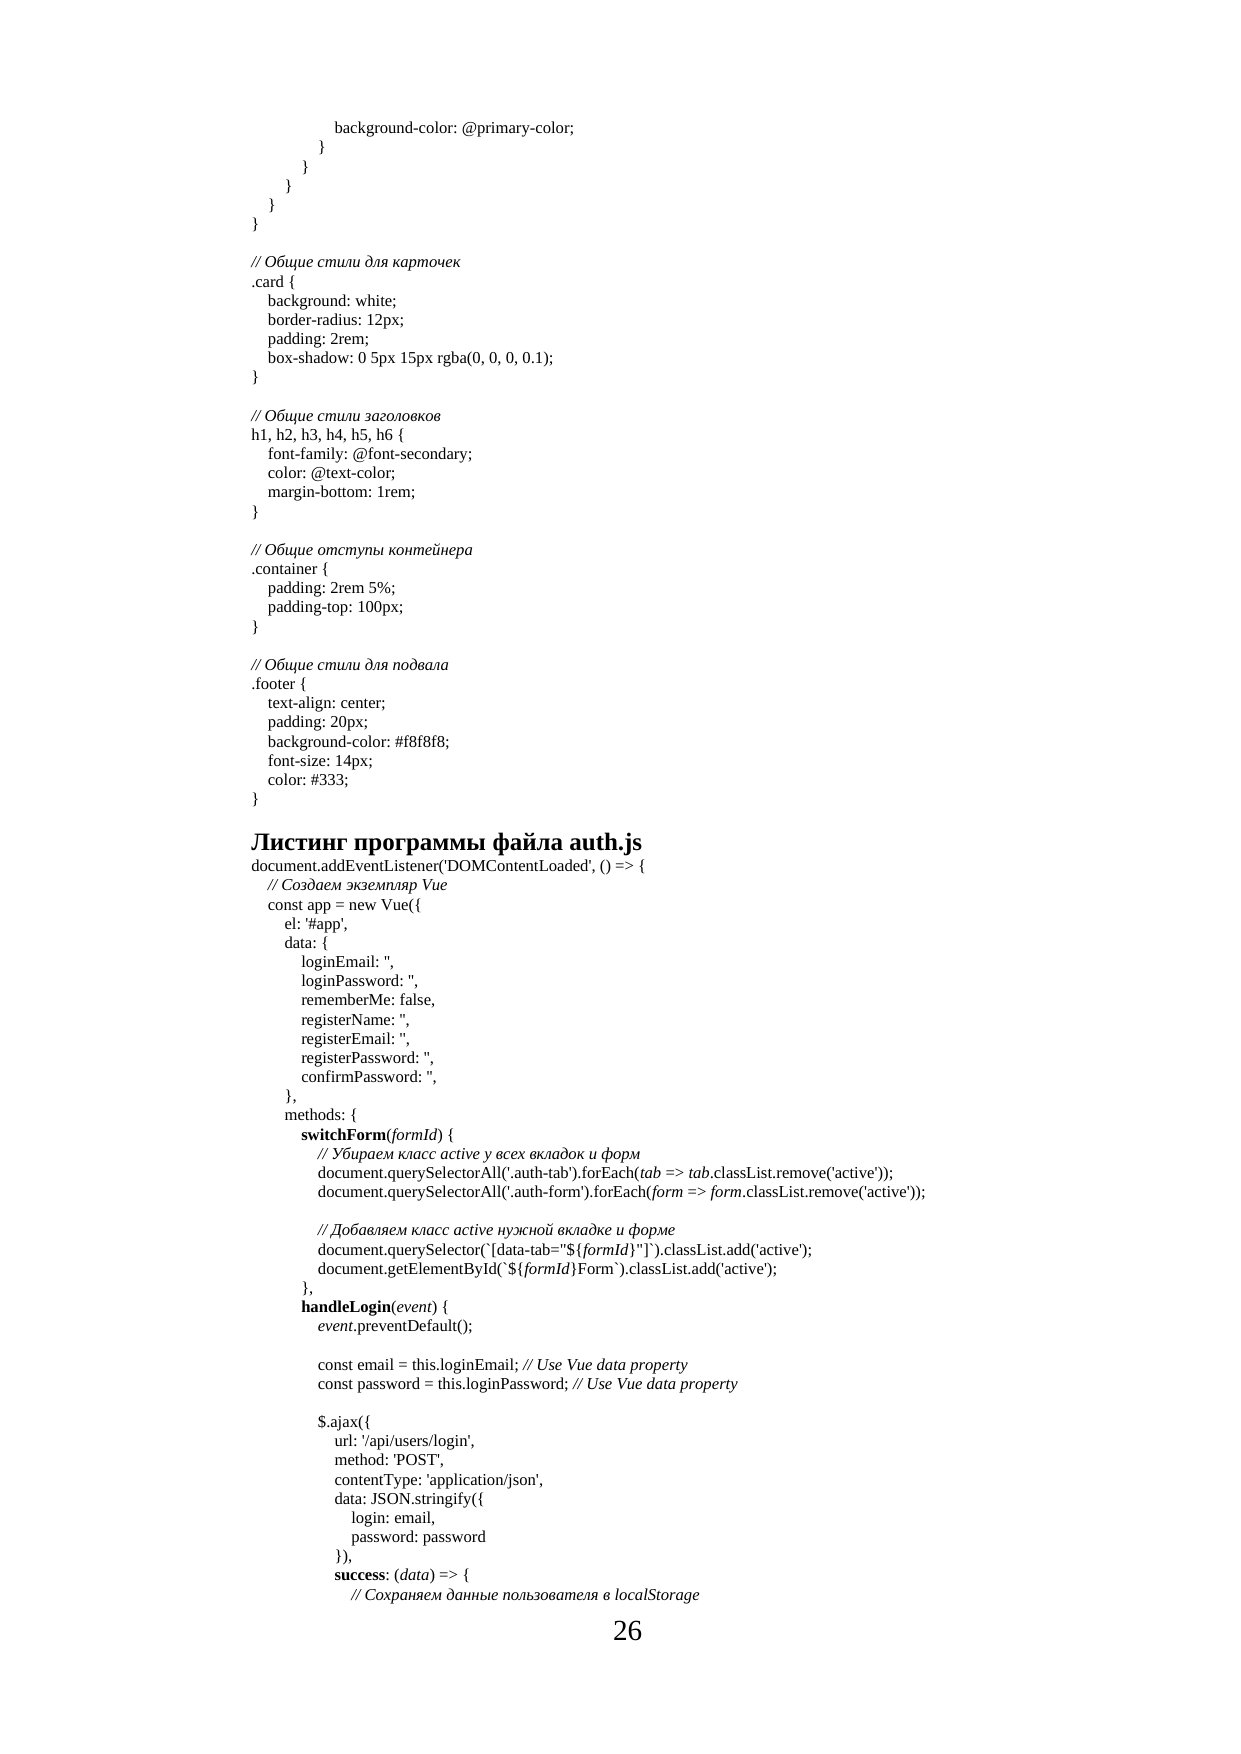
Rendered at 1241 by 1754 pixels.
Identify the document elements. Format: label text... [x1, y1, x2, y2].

text color: #333; [177, 770, 1078, 789]
text document.querySelectorAll('.auth-form').forEach(form => form.classList.remove('active')); [177, 1182, 1078, 1201]
text el: '#app', [177, 913, 1078, 933]
text registerEmail: '', [177, 1028, 1078, 1048]
text } [177, 367, 1078, 386]
text h1, h2, h3, h4, h5, h6 { [177, 425, 1078, 444]
text }, [177, 1278, 1078, 1297]
text margin-bottom: 1rem; [177, 482, 1078, 501]
text background-color: #f8f8f8; [177, 731, 1078, 751]
text const password = this.loginPassword; // Use Vue data property [177, 1373, 1078, 1393]
text Листинг программы файла auth.js [177, 827, 1078, 856]
text // Сохраняем данные пользователя в localStorage [177, 1584, 1078, 1603]
text switchForm(formId) { [177, 1124, 1078, 1143]
text data: JSON.stringify({ [177, 1488, 1078, 1508]
text document.querySelectorAll('.auth-tab').forEach(tab => tab.classList.remove('active')); [177, 1163, 1078, 1182]
text padding: 2rem; [177, 329, 1078, 348]
text data: { [177, 933, 1078, 952]
text } [177, 789, 1078, 808]
text const app = new Vue({ [177, 894, 1078, 913]
text password: password [177, 1527, 1078, 1546]
text document.getElementById(`${formId}Form`).classList.add('active'); [177, 1258, 1078, 1278]
text // Общие стили заголовков [177, 406, 1078, 425]
text event.preventDefault(); [177, 1316, 1078, 1335]
text } [177, 137, 1078, 156]
text loginEmail: '', [177, 952, 1078, 971]
text font-family: @font-secondary; [177, 444, 1078, 463]
text // Общие стили для подвала [177, 655, 1078, 674]
text border-radius: 12px; [177, 310, 1078, 329]
text }, [177, 1086, 1078, 1105]
text padding: 2rem 5%; [177, 578, 1078, 597]
text .card { [177, 271, 1078, 291]
text login: email, [177, 1508, 1078, 1527]
text } [177, 156, 1078, 176]
text padding-top: 100px; [177, 597, 1078, 616]
text contentType: 'application/json', [177, 1469, 1078, 1488]
text loginPassword: '', [177, 971, 1078, 990]
text success: (data) => { [177, 1565, 1078, 1584]
text // Создаем экземпляр Vue [177, 875, 1078, 894]
text color: @text-color; [177, 463, 1078, 482]
text document.querySelector(`[data-tab="${formId}"]`).classList.add('active'); [177, 1239, 1078, 1258]
text // Общие отступы контейнера [177, 540, 1078, 559]
text registerPassword: '', [177, 1048, 1078, 1067]
text methods: { [177, 1105, 1078, 1124]
text } [177, 195, 1078, 214]
text }), [177, 1546, 1078, 1565]
text method: 'POST', [177, 1450, 1078, 1469]
text // Добавляем класс active нужной вкладке и форме [177, 1220, 1078, 1239]
text } [177, 501, 1078, 521]
text handleLogin(event) { [177, 1297, 1078, 1316]
text .footer { [177, 674, 1078, 693]
text $.ajax({ [177, 1412, 1078, 1431]
text } [177, 616, 1078, 636]
text // Убираем класс active у всех вкладок и форм [177, 1143, 1078, 1163]
text } [177, 214, 1078, 233]
text rememberMe: false, [177, 990, 1078, 1009]
text document.addEventListener('DOMContentLoaded', () => { [177, 856, 1078, 875]
text } [177, 176, 1078, 195]
text url: '/api/users/login', [177, 1431, 1078, 1450]
text background-color: @primary-color; [177, 118, 1078, 137]
text box-shadow: 0 5px 15px rgba(0, 0, 0, 0.1); [177, 348, 1078, 367]
text registerName: '', [177, 1009, 1078, 1028]
text const email = this.loginEmail; // Use Vue data property [177, 1354, 1078, 1373]
text text-align: center; [177, 693, 1078, 712]
text font-size: 14px; [177, 751, 1078, 770]
text background: white; [177, 291, 1078, 310]
text // Общие стили для карточек [177, 252, 1078, 271]
text padding: 20px; [177, 712, 1078, 731]
text .container { [177, 559, 1078, 578]
text confirmPassword: '', [177, 1067, 1078, 1086]
